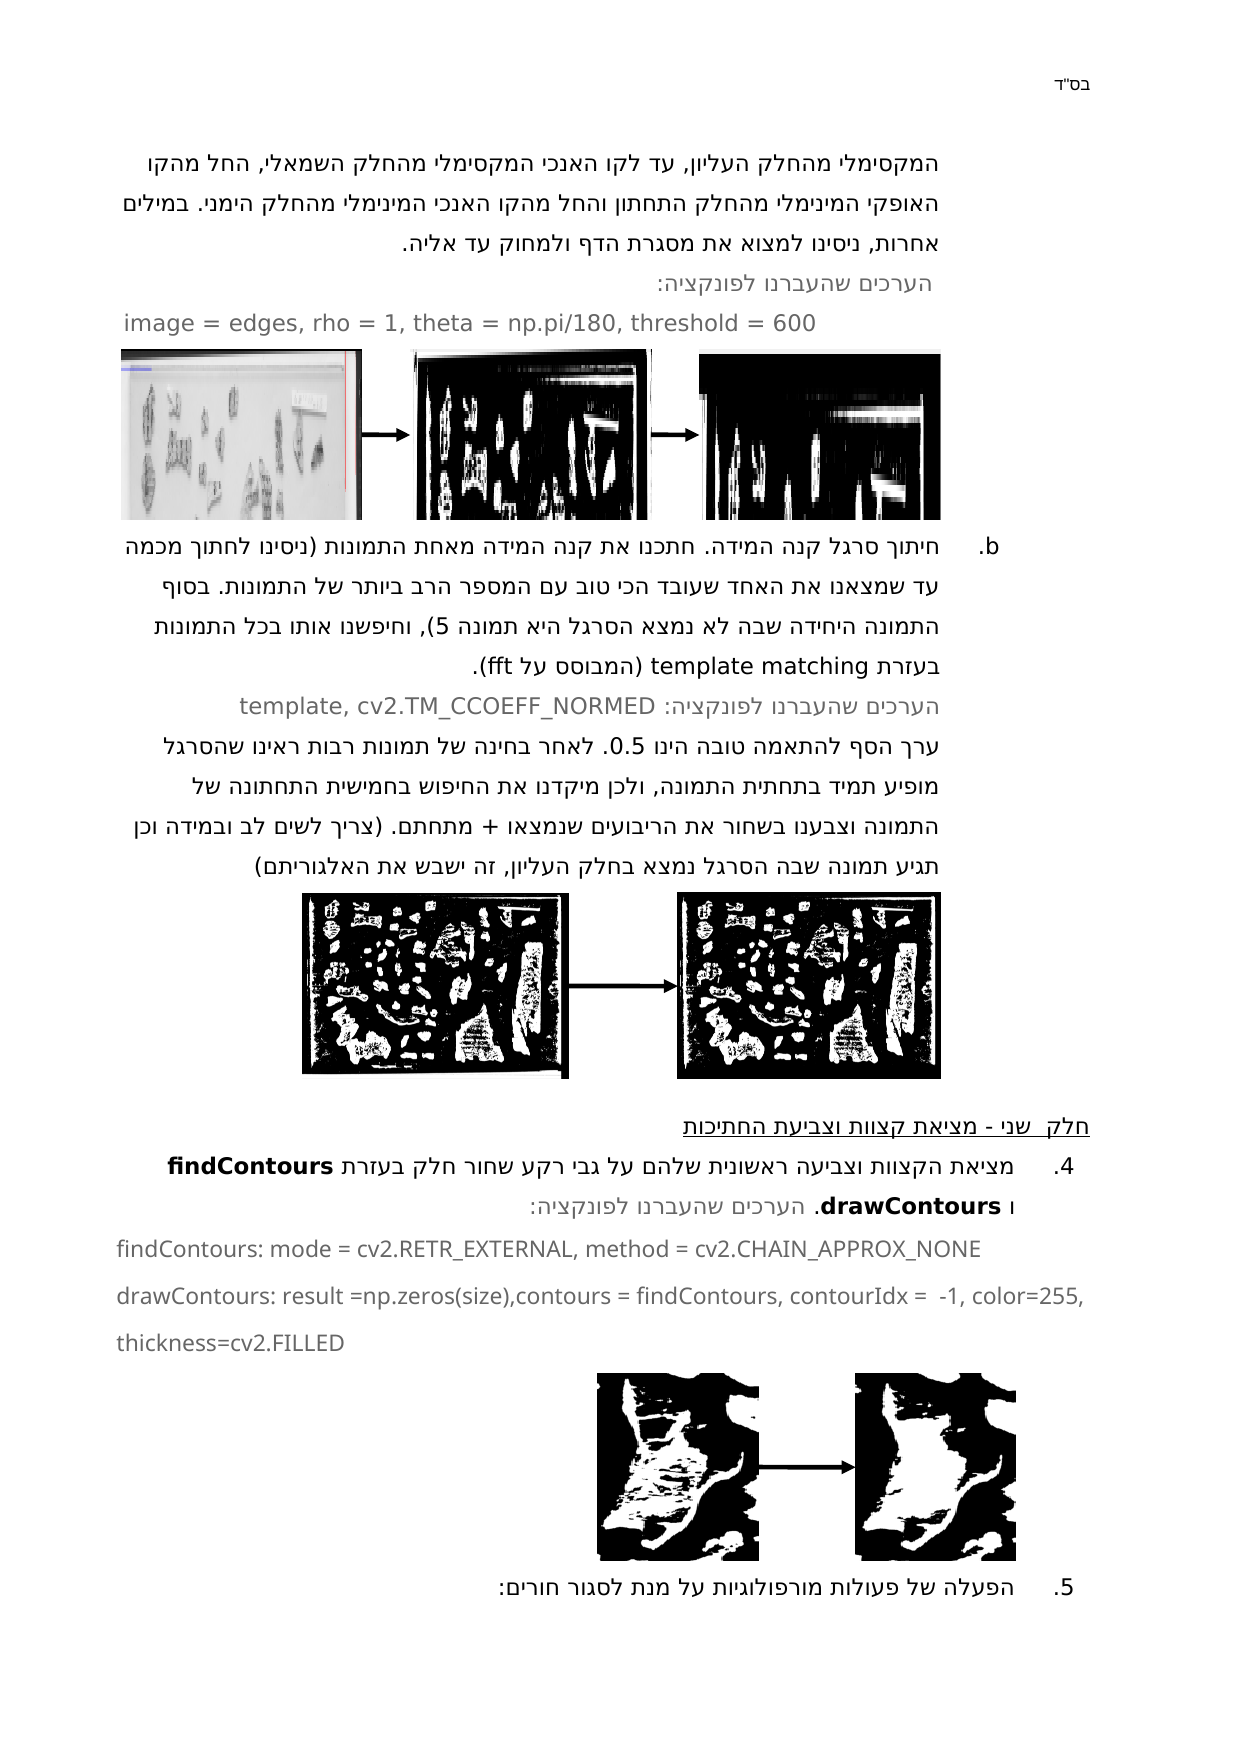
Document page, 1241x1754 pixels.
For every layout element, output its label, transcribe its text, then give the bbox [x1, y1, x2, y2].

picture [677, 892, 941, 1079]
text ערך הסף להתאמה טובה הינו 0.5. לאחר בחינה של תמונות רבות ראינו שהסרגל מופיע תמיד בתחתית התמונה, ולכן מיקדנו את החיפוש בחמישית התחתונה של התמונה וצבענו בשחור את הריבועים שנמצאו + מתחתם. (צריך לשים לב ובמידה וכן תגיע תמונה שבה הסרגל נמצא בחלק העליון, זה ישבש את האלגוריתם) [116, 733, 940, 879]
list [116, 150, 978, 257]
list מציאת הקצוות וצביעה ראשונית שלהם על גבי רקע שחור חלק בעזרת findContours ו drawContours. הערכים שהעברנו לפונקציה: [116, 1153, 1053, 1220]
picture [302, 893, 569, 1079]
picture [410, 349, 652, 520]
text חלק שני - מציאת קצוות וצביעת החתיכות [116, 1113, 1090, 1140]
picture [121, 349, 362, 520]
text findContours: mode = cv2.RETR_EXTERNAL, method = cv2.CHAIN_APPROX_NONE [116, 1233, 1090, 1264]
text הערכים שהעברנו לפונקציה: [116, 270, 940, 297]
list הפעלה של פעולות מורפולוגיות על מנת לסגור חורים: [116, 1574, 1053, 1600]
list חיתוך סרגל קנה המידה. חתכנו את קנה המידה מאחת התמונות (ניסינו לחתוך מכמה עד שמצאנו את האחד שעובד הכי טוב עם המספר הרב ביותר של התמונות. בסוף התמונה היחידה שבה לא נמצא הסרגל היא תמונה 5), וחיפשנו אותו בכל התמונות בעזרת template matching (המבוסס על fft). הערכים שהעברנו לפונקציה: template, cv2.TM_CCOEFF_NORMED [116, 533, 978, 719]
text drawContours: result =np.zeros(size),contours = findContours, contourIdx = -1, color=255, thickness=cv2.FILLED [116, 1280, 1090, 1358]
picture [855, 1373, 1016, 1561]
picture [699, 349, 941, 520]
picture [597, 1373, 759, 1561]
text image = edges, rho = 1, theta = np.pi/180, threshold = 600 [116, 310, 1090, 337]
